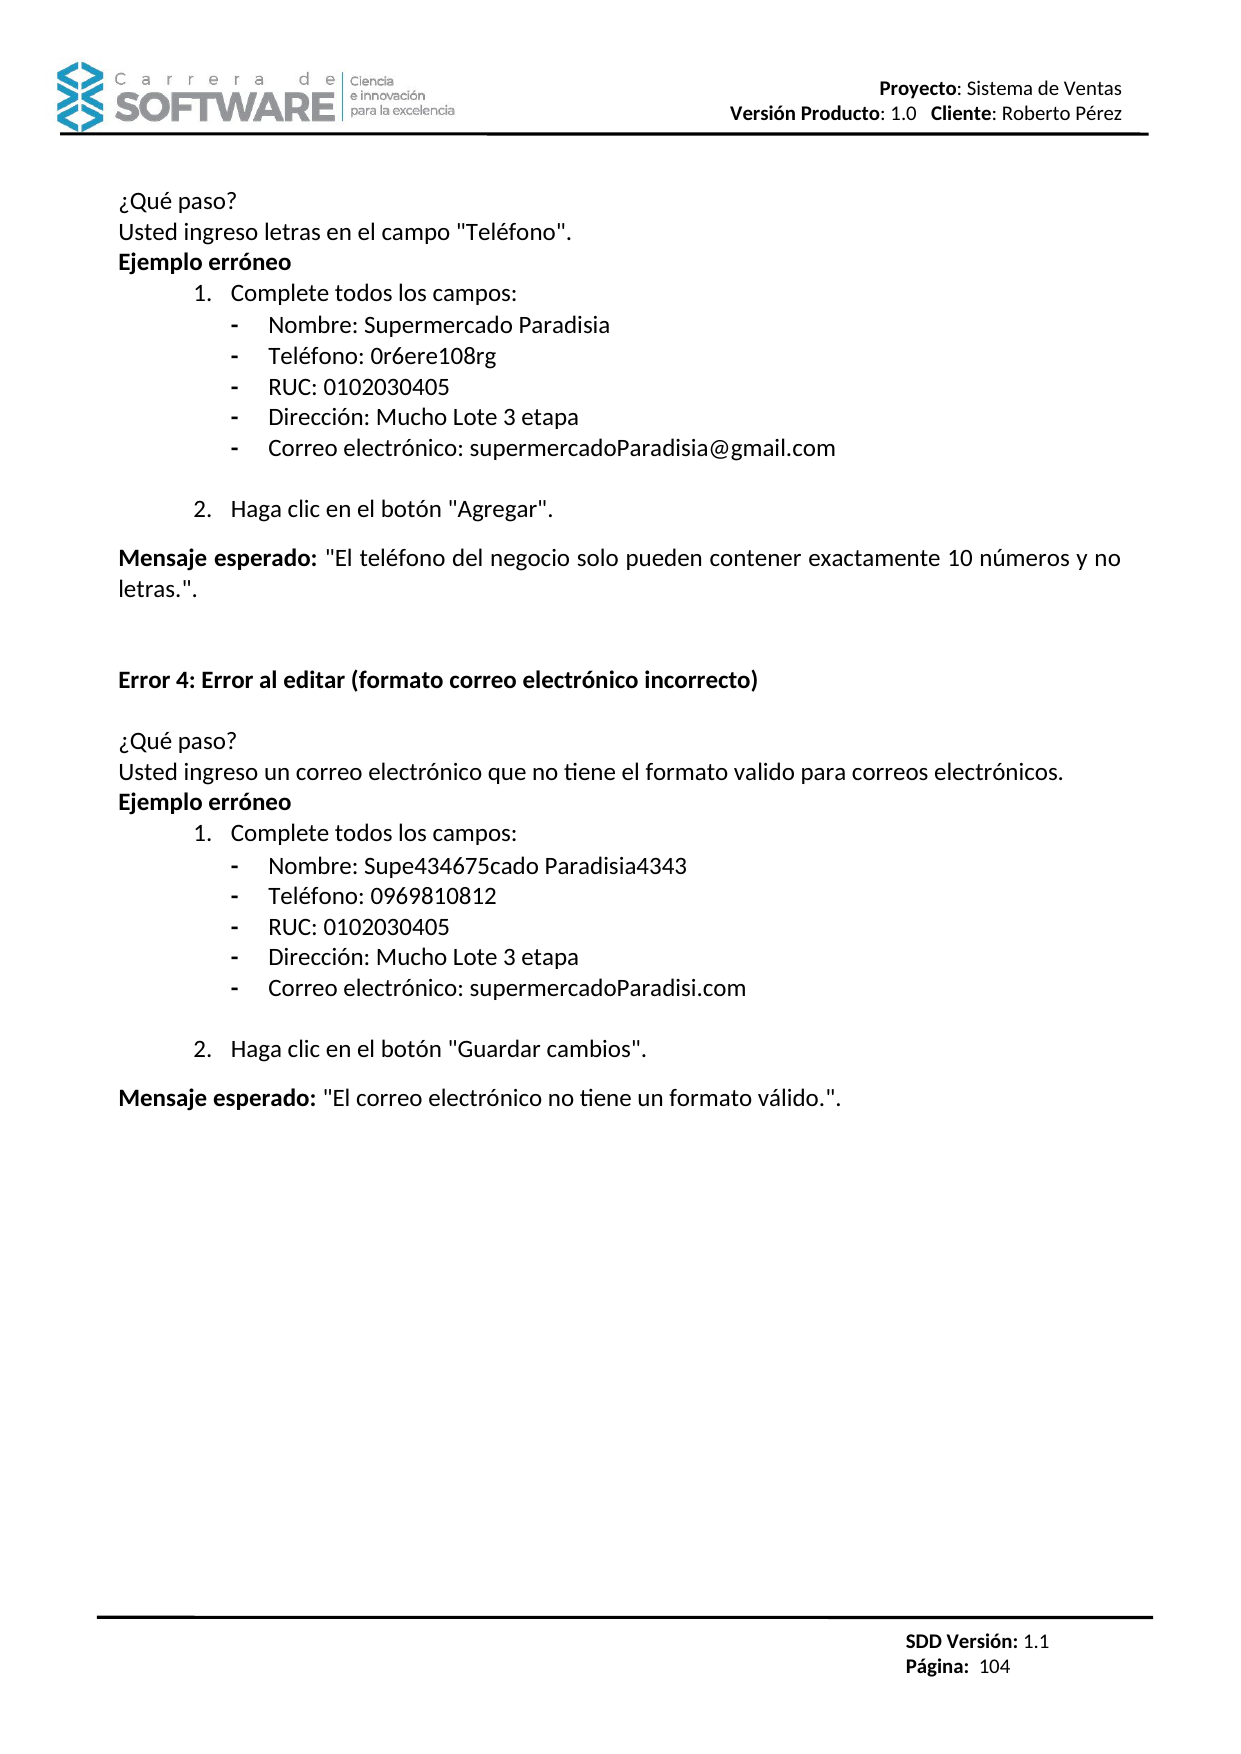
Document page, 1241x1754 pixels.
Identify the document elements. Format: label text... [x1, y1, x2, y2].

list Complete todos los campos: [193, 277, 1122, 307]
list Complete todos los campos: [193, 817, 1122, 847]
text ¿Qué paso? [118, 725, 1122, 756]
list Nombre: Supe434675cado Paradisia4343 [231, 850, 1122, 880]
picture [46, 46, 461, 154]
text Usted ingreso letras en el campo "Teléfono". [118, 216, 1122, 246]
list Dirección: Mucho Lote 3 etapa [231, 401, 1122, 432]
list Teléfono: 0969810812 [231, 880, 1122, 911]
list Haga clic en el botón "Agregar". [193, 493, 1122, 523]
text Ejemplo erróneo [118, 786, 1122, 817]
list RUC: 0102030405 [231, 371, 1122, 401]
text ¿Qué paso? [118, 185, 1122, 216]
list Correo electrónico: supermercadoParadisi.com [231, 972, 1122, 1002]
text Ejemplo erróneo [118, 246, 1122, 277]
text Mensaje esperado: "El teléfono del negocio solo pueden contener exactamente 10 números y no letras.". [118, 542, 1122, 603]
list Correo electrónico: supermercadoParadisia@gmail.com [231, 432, 1122, 462]
list Nombre: Supermercado Paradisia [231, 309, 1122, 340]
text Usted ingreso un correo electrónico que no tiene el formato valido para correos electrónicos. [118, 756, 1122, 786]
list Haga clic en el botón "Guardar cambios". [193, 1033, 1122, 1063]
text Error 4: Error al editar (formato correo electrónico incorrecto) [118, 664, 1122, 695]
list RUC: 0102030405 [231, 911, 1122, 941]
list Teléfono: 0r6ere108rg [231, 340, 1122, 371]
list Dirección: Mucho Lote 3 etapa [231, 941, 1122, 972]
text Mensaje esperado: "El correo electrónico no tiene un formato válido.". [118, 1083, 1122, 1113]
